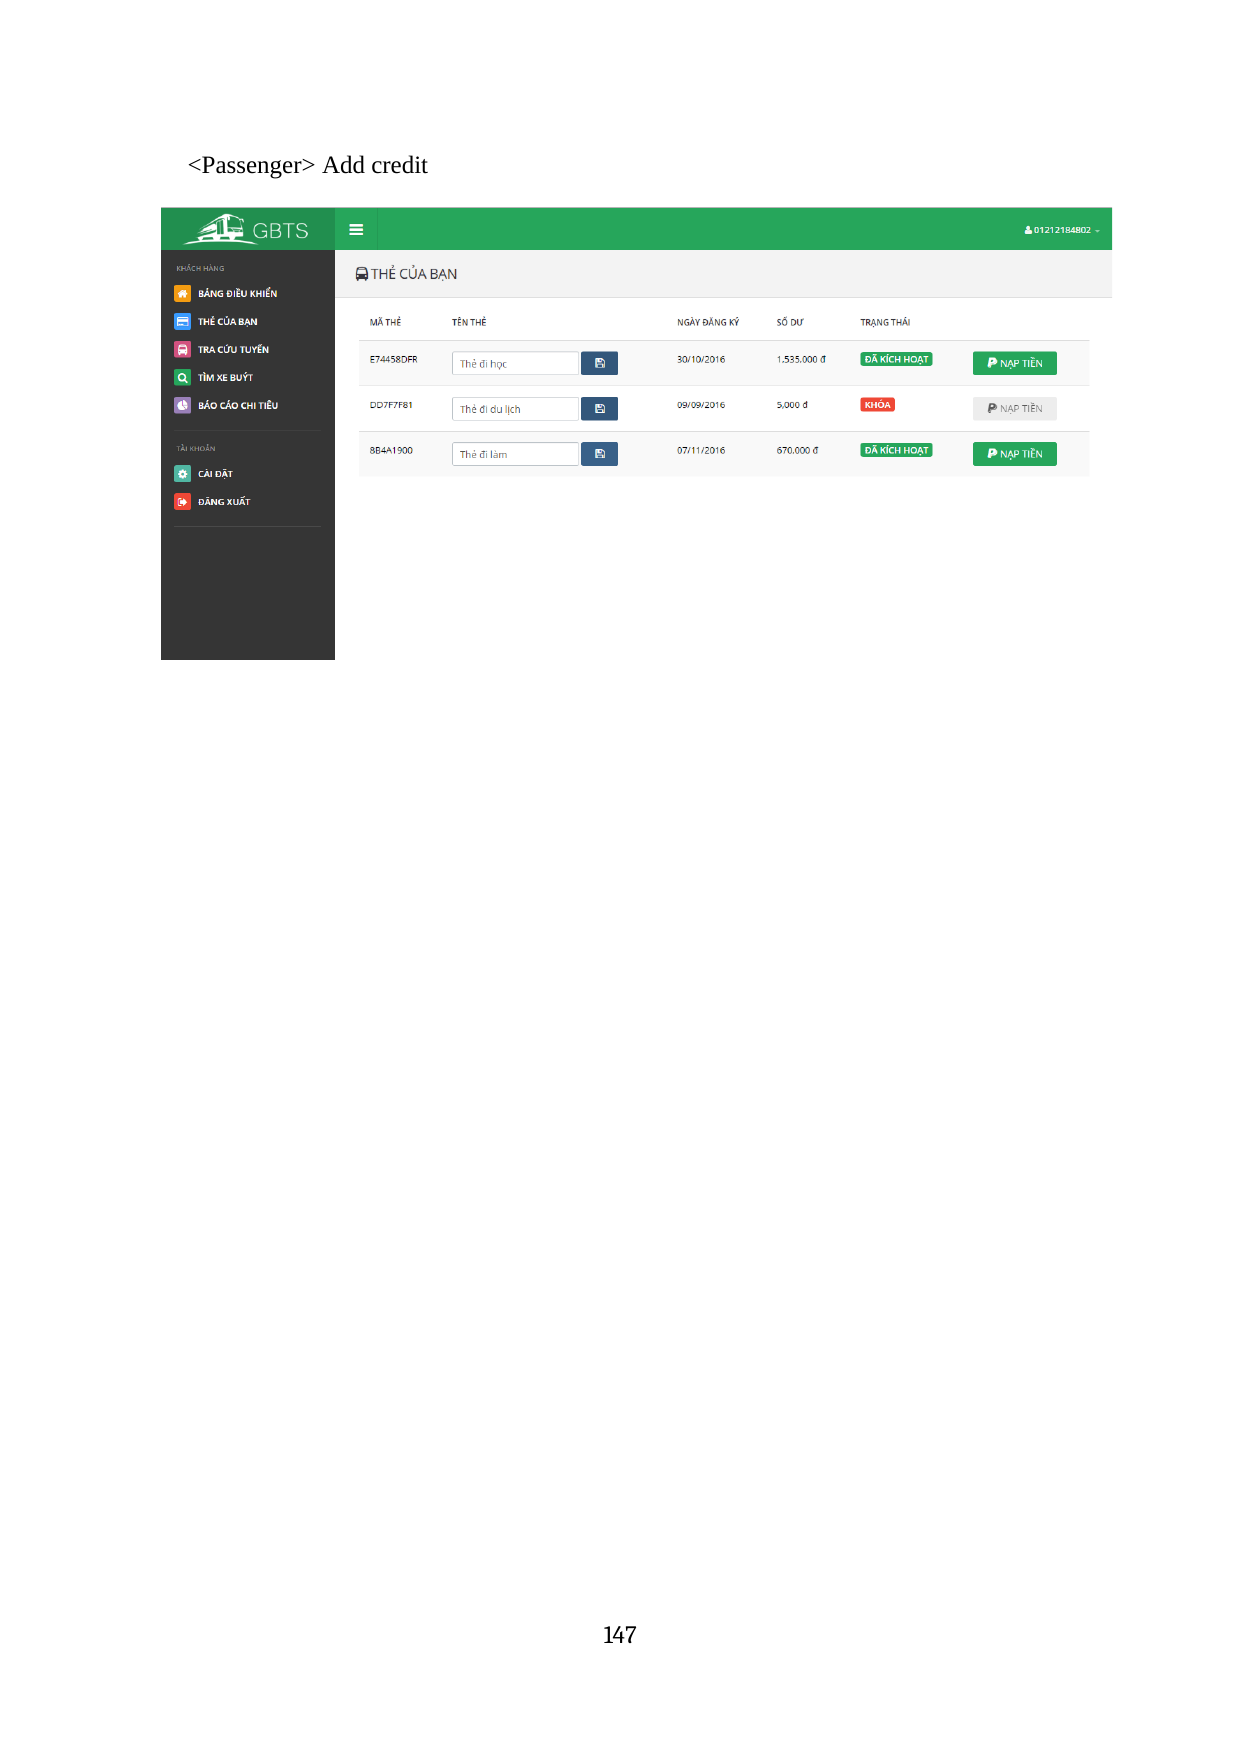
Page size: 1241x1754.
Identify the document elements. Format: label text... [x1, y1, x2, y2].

text <Passenger> Add credit [187, 150, 1053, 179]
picture [161, 207, 1113, 660]
